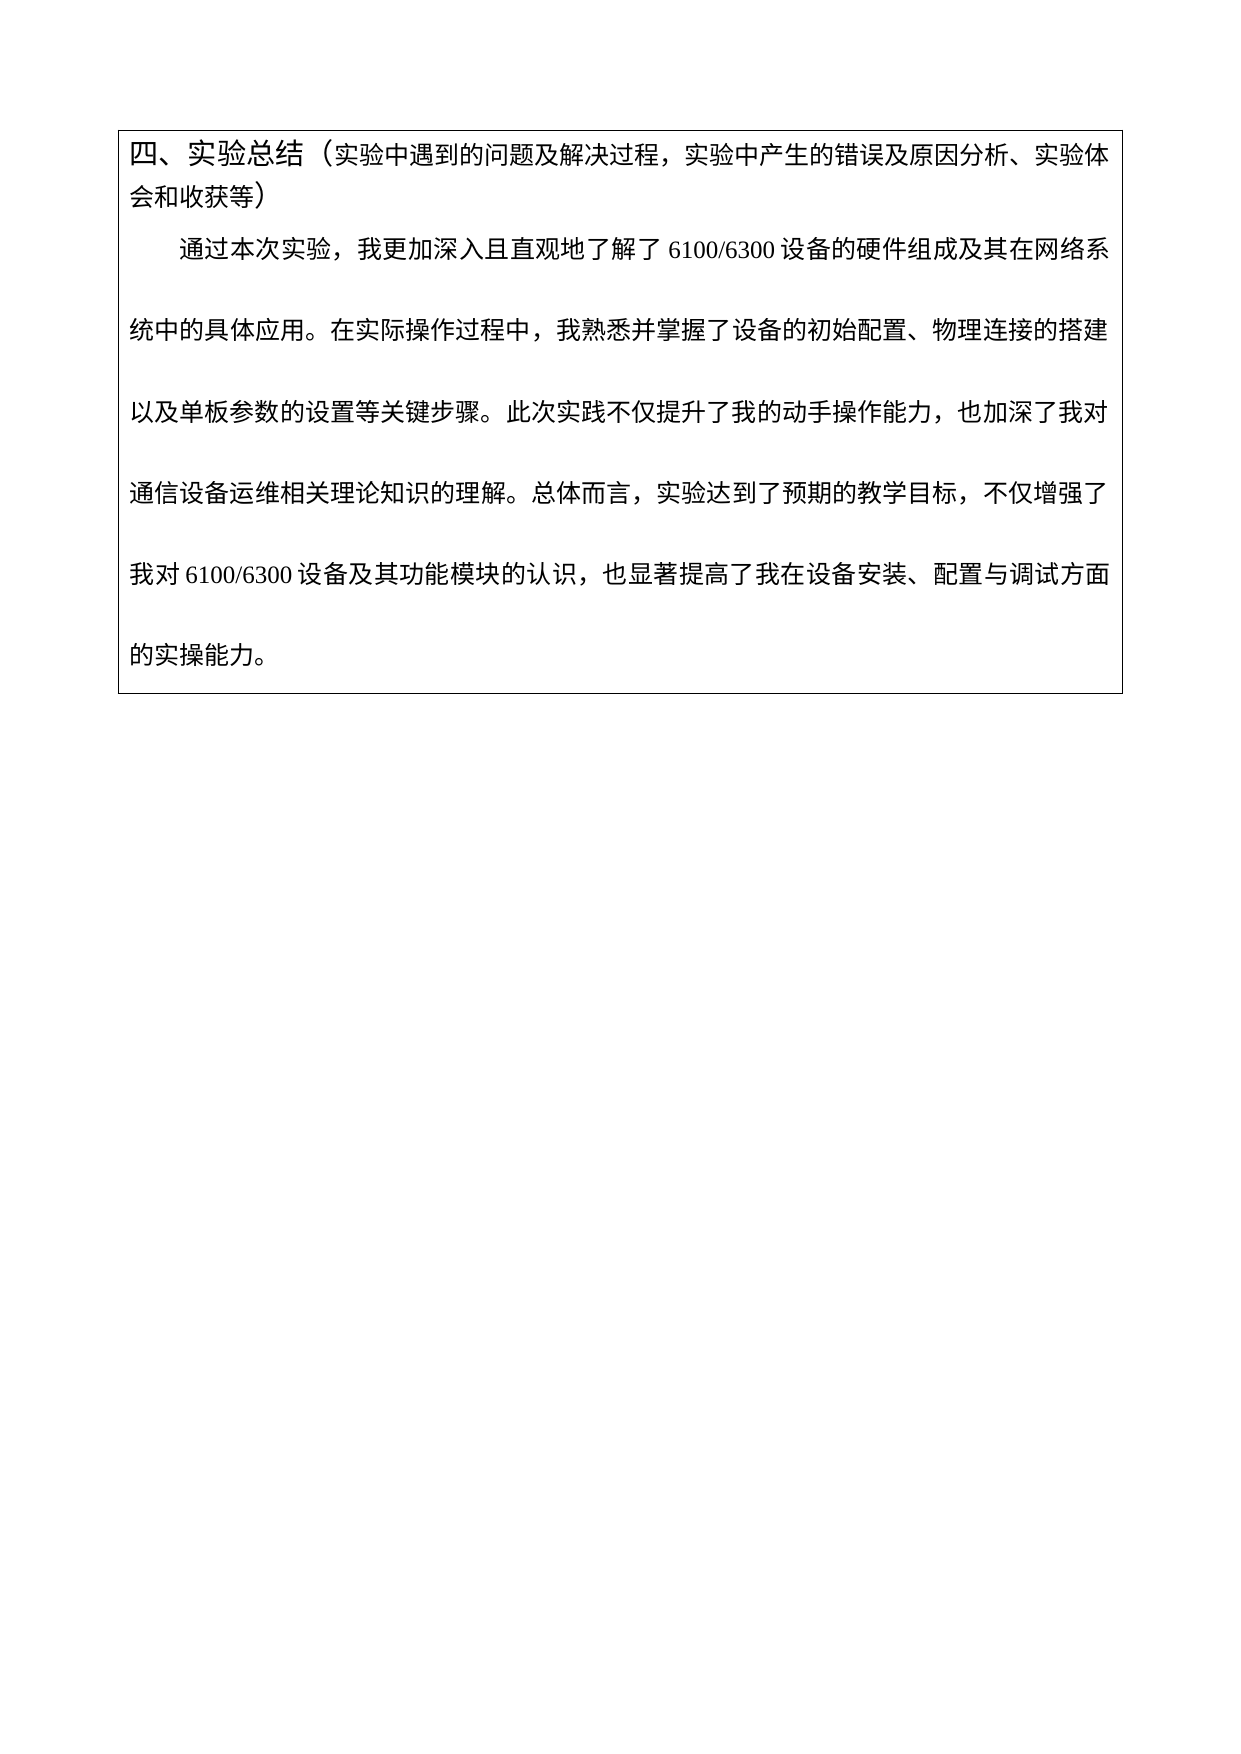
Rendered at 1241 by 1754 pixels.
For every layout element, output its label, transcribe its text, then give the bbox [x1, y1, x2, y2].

table_cell 四、实验总结（实验中遇到的问题及解决过程，实验中产生的错误及原因分析、实验体会和收获等） 通过本次实验，我更加深入且直观地了解了6100/6300设备的硬件组成及其在网络系统中的具体应用。在实际操作过程中，我熟悉并掌握了设备的初始配置、物理连接的搭建以及单板参数的设置等关键步骤。此次实践不仅提升了我的动手操作能力，也加深了我对通信设备运维相关理论知识的理解。总体而言，实验达到了预期的教学目标，不仅增强了我对6100/6300设备及其功能模块的认识，也显著提高了我在设备安装、配置与调试方面的实操能力。 [119, 131, 1122, 693]
